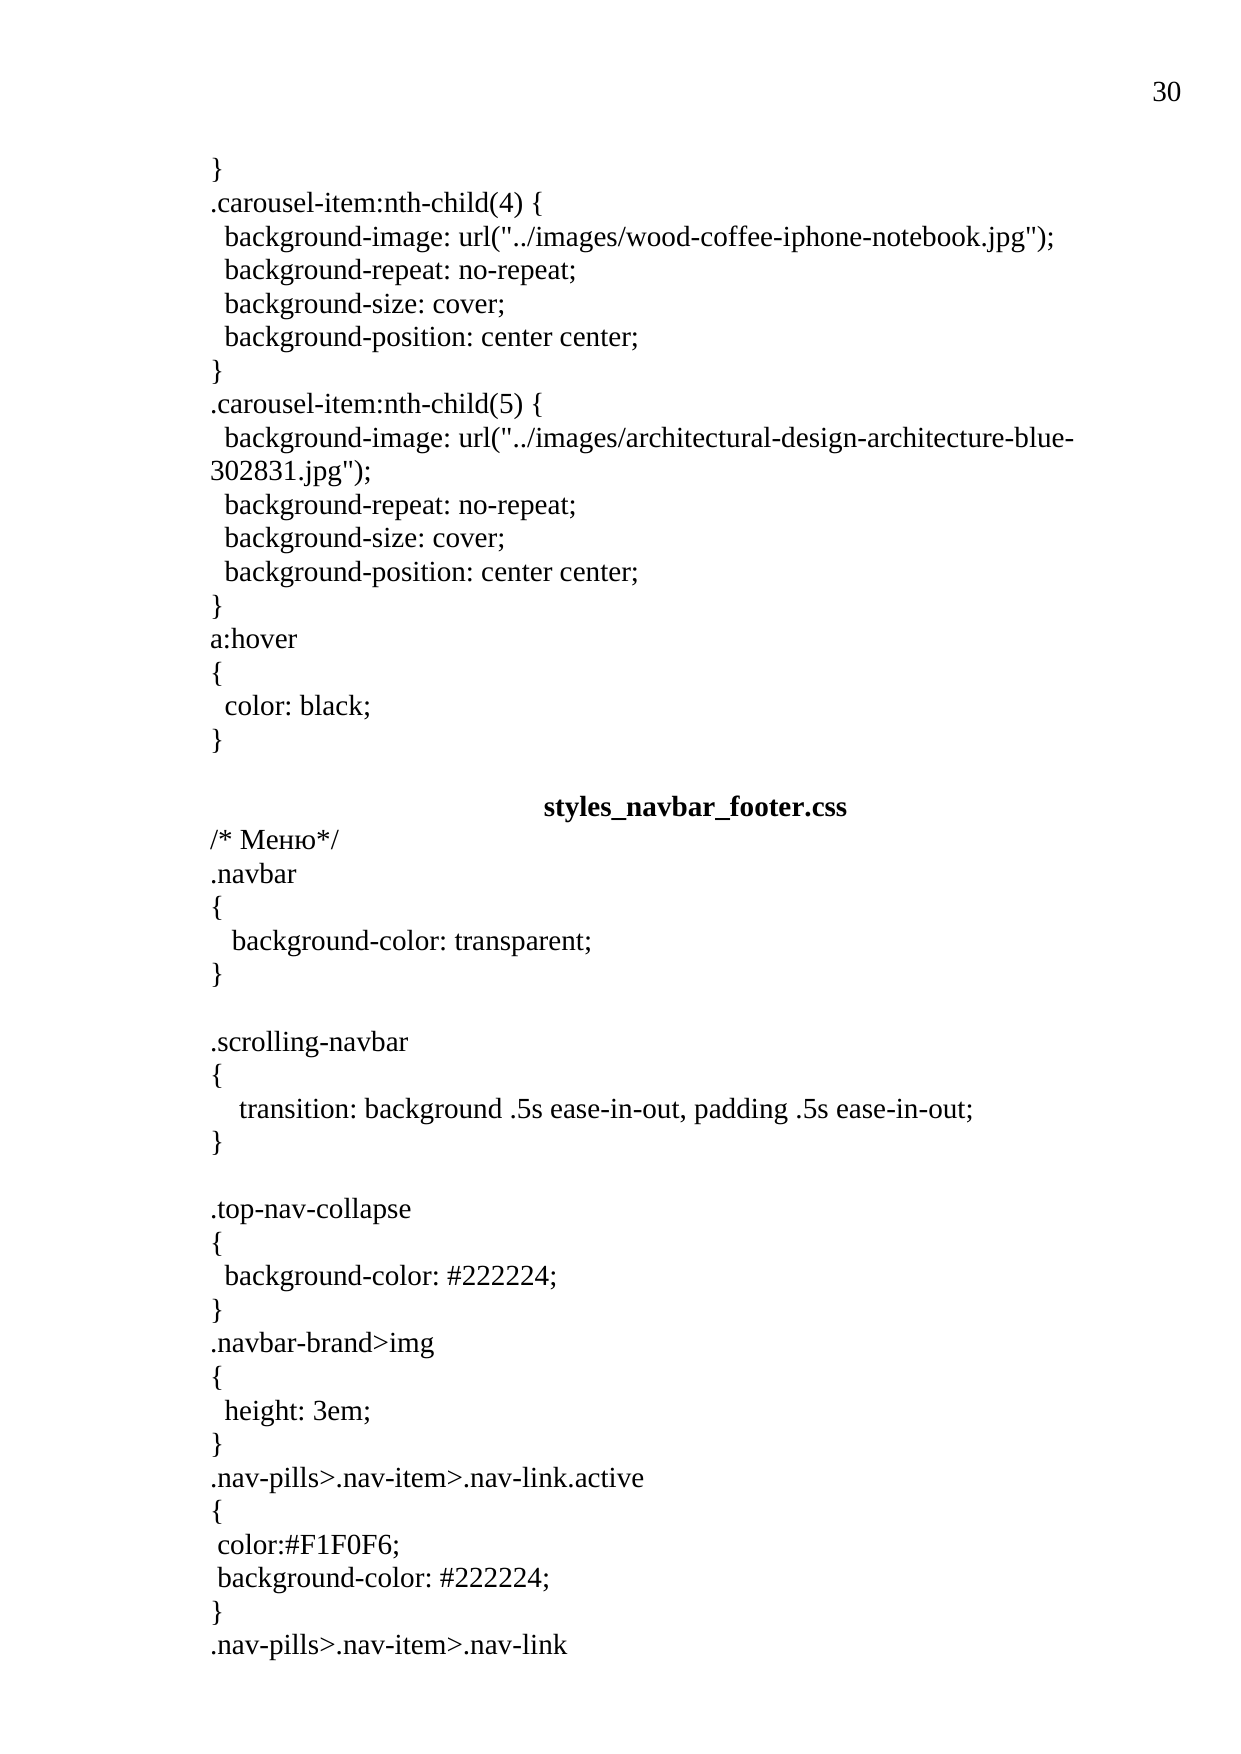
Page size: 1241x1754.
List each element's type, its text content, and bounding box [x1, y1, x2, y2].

list background-color: transparent; [210, 923, 1181, 957]
list background-size: cover; [210, 286, 1181, 319]
list .scrolling-navbar [210, 1024, 1181, 1057]
list a:hover [210, 621, 1181, 655]
list transition: background .5s ease-in-out, padding .5s ease-in-out; [210, 1091, 1181, 1124]
list .carousel-item:nth-child(4) { [210, 185, 1181, 219]
list /* Меню*/ [210, 822, 1181, 856]
list .navbar-brand>img [210, 1326, 1181, 1359]
list height: 3em; [210, 1393, 1181, 1426]
list color: black; [210, 688, 1181, 722]
list background-position: center center; [210, 319, 1181, 353]
list background-repeat: no-repeat; [210, 487, 1181, 521]
list { [210, 1057, 1181, 1091]
list background-position: center center; [210, 554, 1181, 588]
list .nav-pills>.nav-item>.nav-link.active [210, 1460, 1181, 1493]
list .carousel-item:nth-child(5) { [210, 386, 1181, 420]
list } [210, 1124, 1181, 1158]
list background-color: #222224; [210, 1560, 1181, 1594]
list } [210, 353, 1181, 386]
list } [210, 722, 1181, 755]
list } [210, 1292, 1181, 1326]
list } [210, 1426, 1181, 1460]
list } [210, 1594, 1181, 1627]
list .nav-pills>.nav-item>.nav-link [210, 1627, 1181, 1661]
list background-image: url("../images/architectural-design-architecture-blue-302831.jpg"); [210, 420, 1181, 487]
list .top-nav-collapse [210, 1191, 1181, 1225]
list { [210, 655, 1181, 688]
list styles_navbar_footer.css [210, 789, 1181, 822]
list background-image: url("../images/wood-coffee-iphone-notebook.jpg"); [210, 219, 1181, 252]
list color:#F1F0F6; [210, 1527, 1181, 1560]
list { [210, 1359, 1181, 1393]
list .navbar [210, 856, 1181, 889]
list { [210, 1225, 1181, 1258]
list } [210, 957, 1181, 990]
list background-repeat: no-repeat; [210, 252, 1181, 286]
list { [210, 1493, 1181, 1527]
list } [210, 588, 1181, 621]
list background-size: cover; [210, 521, 1181, 554]
list background-color: #222224; [210, 1258, 1181, 1292]
list } [210, 152, 1181, 185]
list { [210, 889, 1181, 923]
